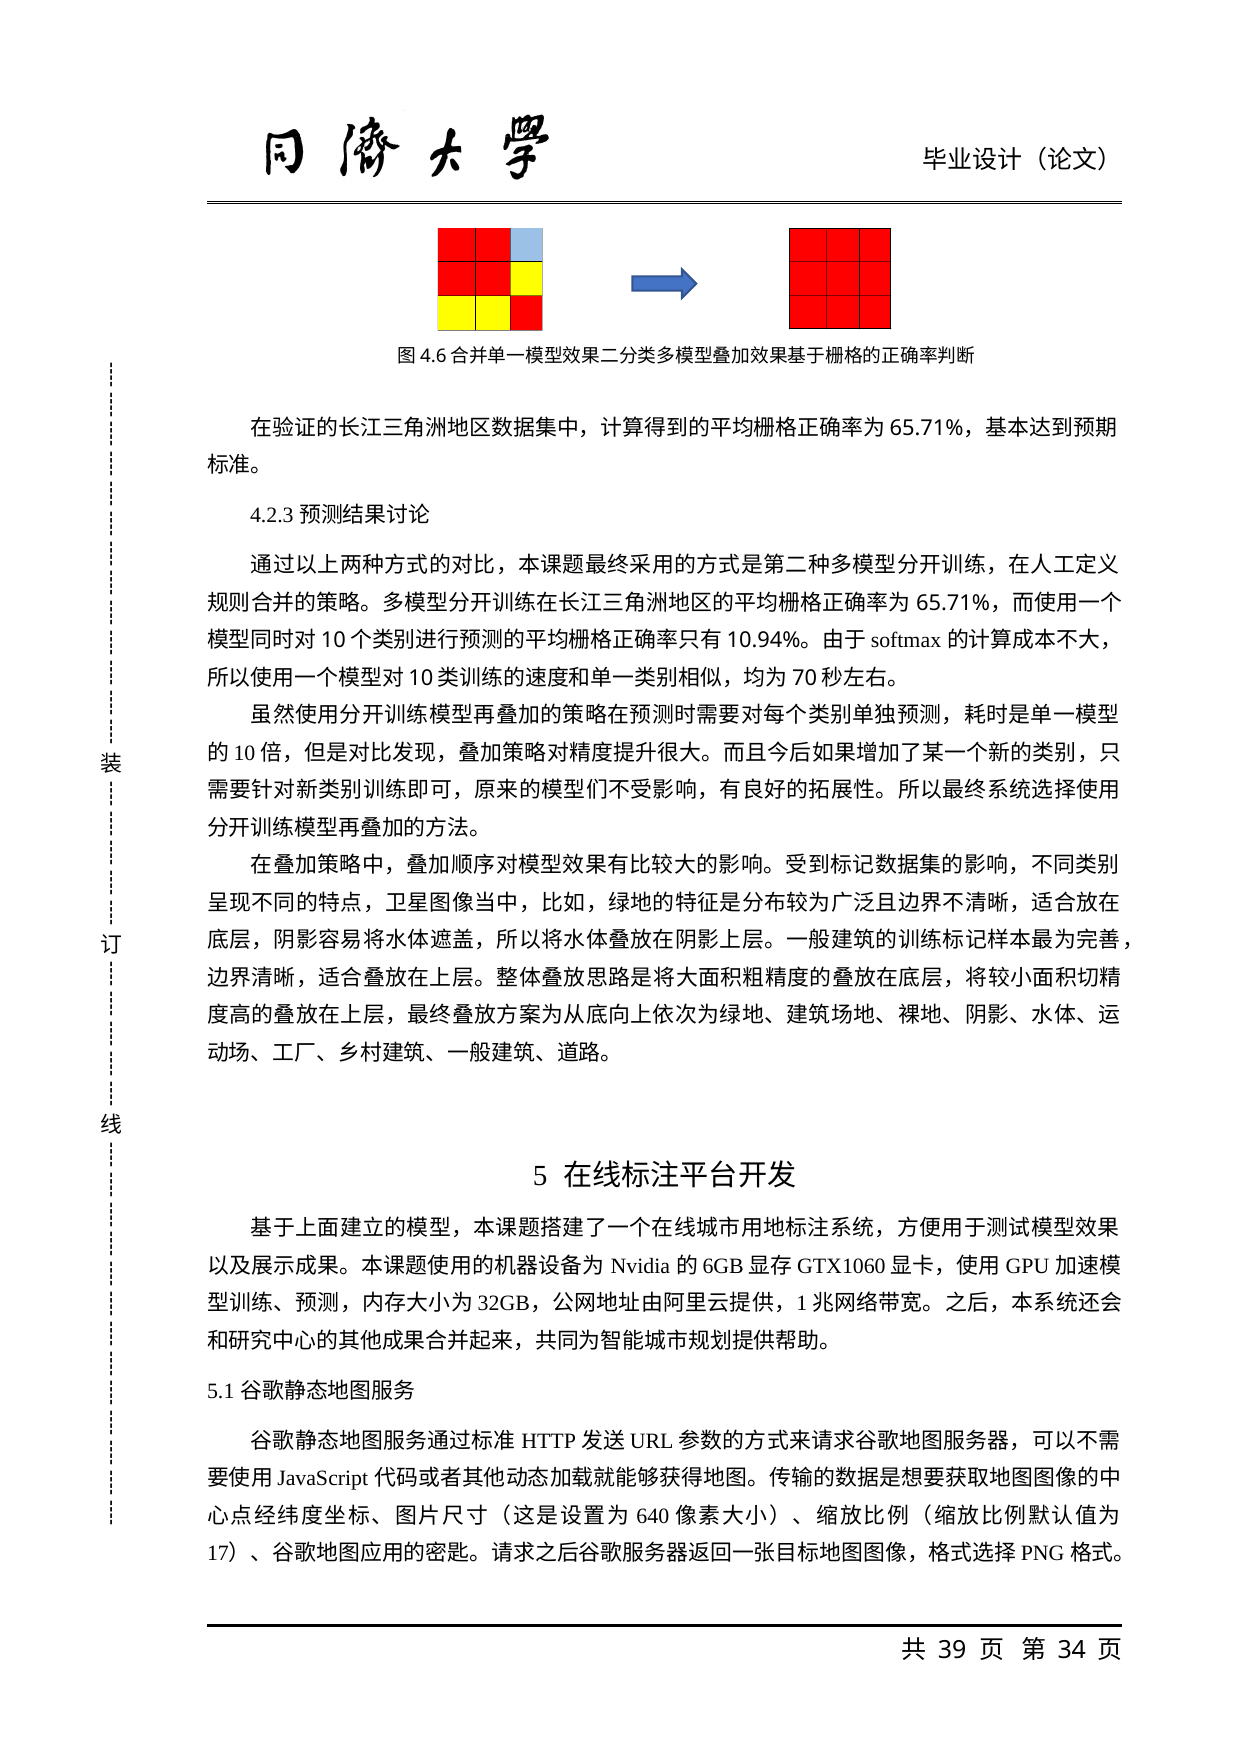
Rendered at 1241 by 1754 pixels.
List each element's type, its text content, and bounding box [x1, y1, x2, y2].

picture [437, 228, 543, 331]
text 图4.6合并单一模型效果二分类多模型叠加效果基于栅格的正确率判断 [207, 340, 1122, 367]
picture [788, 228, 892, 330]
text 虽然使用分开训练模型再叠加的策略在预测时需要对每个类别单独预测，耗时是单一模型的10倍，但是对比发现，叠加策略对精度提升很大。而且今后如果增加了某一个新的类别，只需要针对新类别训练即可，原来的模型们不受影响，有良好的拓展性。所以最终系统选择使用分开训练模型再叠加的方法。 [207, 692, 1122, 842]
subtitle 5.1 谷歌静态地图服务 [207, 1368, 1122, 1406]
text 通过以上两种方式的对比，本课题最终采用的方式是第二种多模型分开训练，在人工定义规则合并的策略。多模型分开训练在长江三角洲地区的平均栅格正确率为65.71%，而使用一个模型同时对10个类别进行预测的平均栅格正确率只有10.94%。由于softmax 的计算成本不大，所以使用一个模型对10类训练的速度和单一类别相似，均为70秒左右。 [207, 542, 1122, 692]
text 谷歌静态地图服务通过标准HTTP 发送URL 参数的方式来请求谷歌地图服务器，可以不需要使用JavaScript 代码或者其他动态加载就能够获得地图。传输的数据是想要获取地图图像的中心点经纬度坐标、图片尺寸（这是设置为640像素大小）、缩放比例（缩放比例默认值为17）、谷歌地图应用的密匙。请求之后谷歌服务器返回一张目标地图图像，格式选择PNG 格式。 [207, 1418, 1122, 1568]
subtitle 4.2.3 预测结果讨论 [207, 492, 1122, 530]
text 在验证的长江三角洲地区数据集中，计算得到的平均栅格正确率为65.71%，基本达到预期标准。 [207, 405, 1122, 480]
text 在叠加策略中，叠加顺序对模型效果有比较大的影响。受到标记数据集的影响，不同类别呈现不同的特点，卫星图像当中，比如，绿地的特征是分布较为广泛且边界不清晰，适合放在底层，阴影容易将水体遮盖，所以将水体叠放在阴影上层。一般建筑的训练标记样本最为完善，边界清晰，适合叠放在上层。整体叠放思路是将大面积粗精度的叠放在底层，将较小面积切精度高的叠放在上层，最终叠放方案为从底向上依次为绿地、建筑场地、裸地、阴影、水体、运动场、工厂、乡村建筑、一般建筑、道路。 [207, 842, 1122, 1067]
text 基于上面建立的模型，本课题搭建了一个在线城市用地标注系统，方便用于测试模型效果以及展示成果。本课题使用的机器设备为Nvidia 的6GB显存GTX1060显卡，使用GPU 加速模型训练、预测，内存大小为32GB，公网地址由阿里云提供，1兆网络带宽。之后，本系统还会和研究中心的其他成果合并起来，共同为智能城市规划提供帮助。 [207, 1206, 1122, 1356]
subtitle 5 在线标注平台开发 [207, 1156, 1122, 1193]
picture [244, 106, 567, 185]
